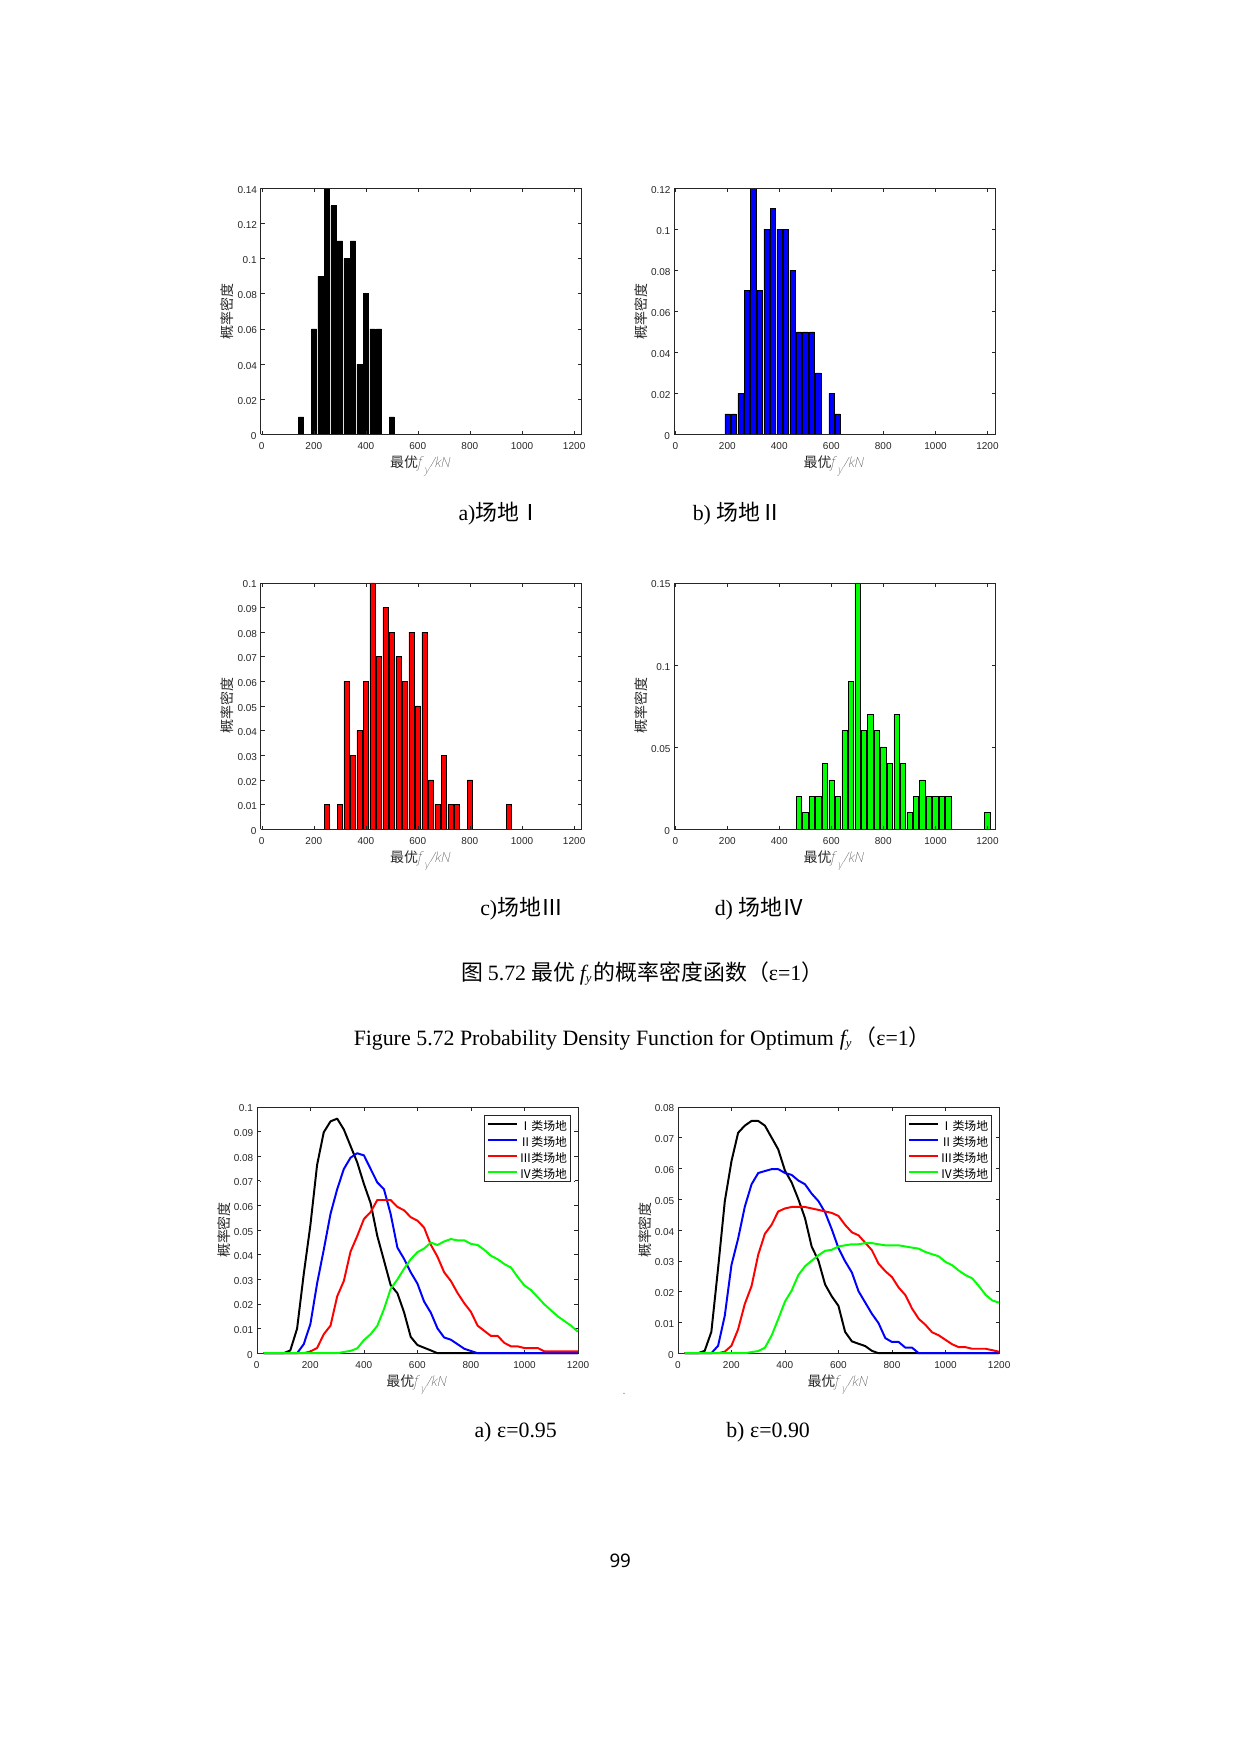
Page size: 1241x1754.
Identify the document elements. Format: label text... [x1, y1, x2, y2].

text a) ε=0.95 b) ε=0.90 [187, 1410, 1053, 1450]
text a)场地Ⅰ b) 场地Ⅱ [187, 491, 1053, 531]
text c)场地Ⅲ d) 场地Ⅳ [187, 886, 1053, 926]
